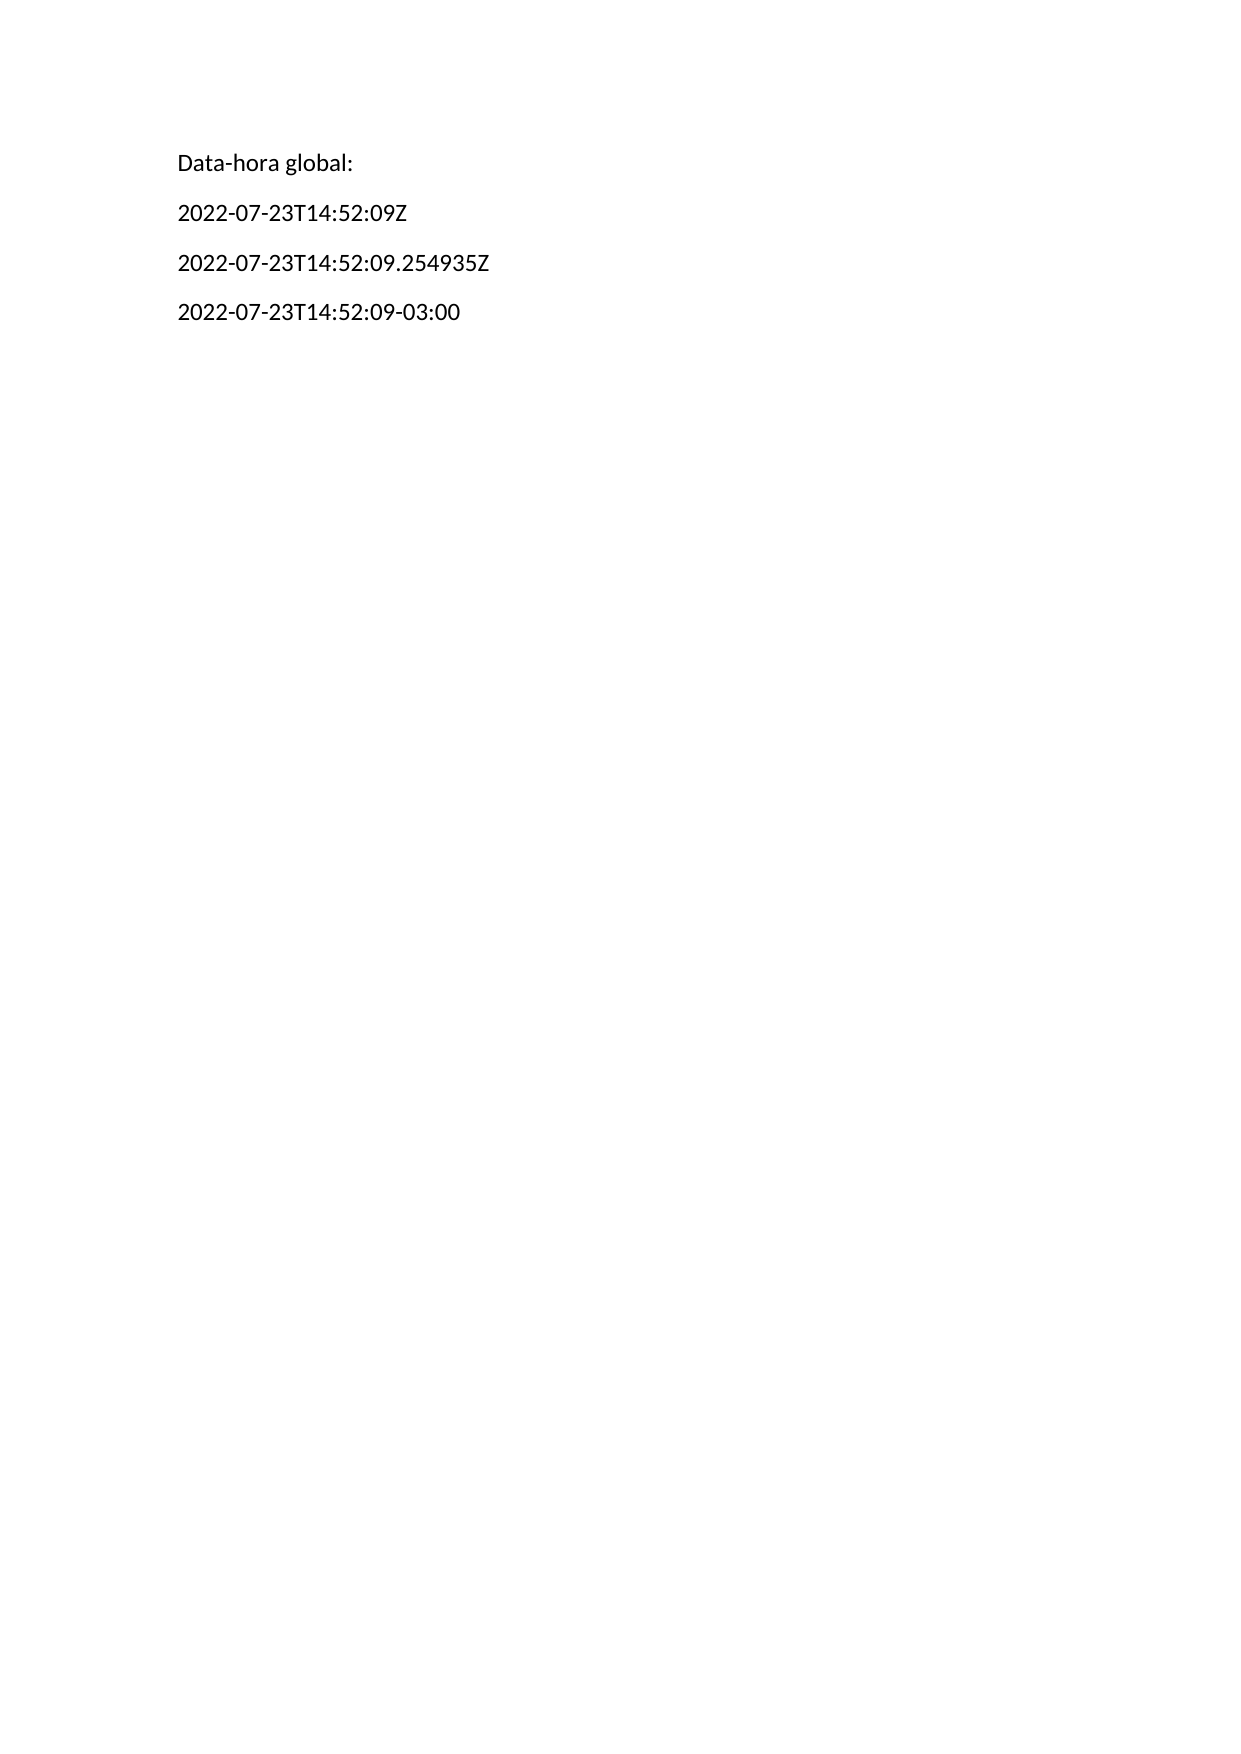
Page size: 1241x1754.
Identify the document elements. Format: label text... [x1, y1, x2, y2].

text 2022-07-23T14:52:09Z [177, 197, 1063, 228]
text 2022-07-23T14:52:09-03:00 [177, 296, 1063, 327]
text 2022-07-23T14:52:09.254935Z [177, 247, 1063, 277]
text Data-hora global: [177, 148, 1063, 178]
